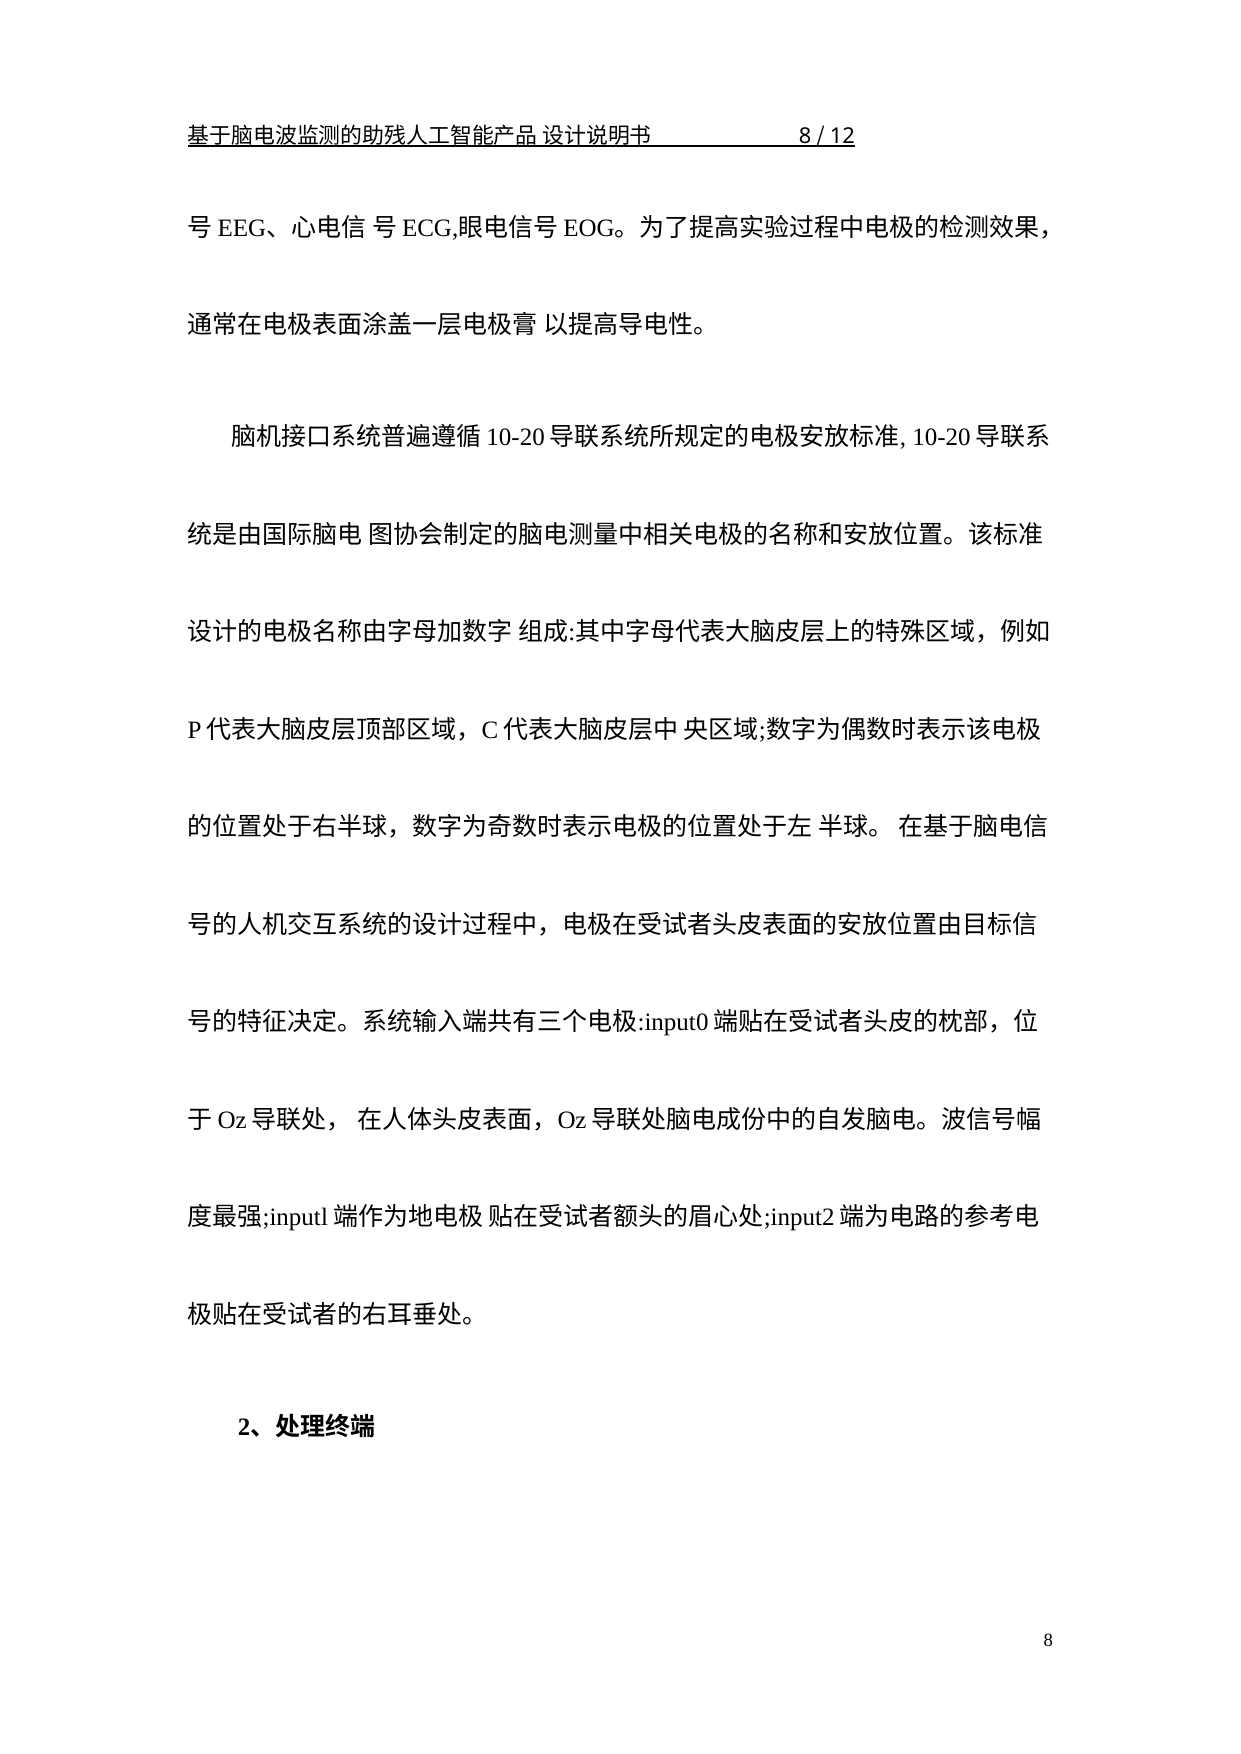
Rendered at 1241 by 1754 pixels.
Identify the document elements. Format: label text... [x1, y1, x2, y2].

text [187, 193, 1053, 355]
text 脑机接口系统普遍遵循10-20导联系统所规定的电极安放标准, 10-20导联系统是由国际脑电 图协会制定的脑电测量中相关电极的名称和安放位置。该标准设计的电极名称由字母加数字 组成:其中字母代表大脑皮层上的特殊区域，例如P代表大脑皮层顶部区域，C代表大脑皮层中 央区域;数字为偶数时表示该电极的位置处于右半球，数字为奇数时表示电极的位置处于左 半球。 在基于脑电信号的人机交互系统的设计过程中，电极在受试者头皮表面的安放位置由目标信 号的特征决定。系统输入端共有三个电极:input0端贴在受试者头皮的枕部，位于Oz导联处， 在人体头皮表面，Oz导联处脑电成份中的自发脑电。波信号幅度最强;inputl端作为地电极 贴在受试者额头的眉心处;input2端为电路的参考电极贴在受试者的右耳垂处。 [187, 402, 1053, 1345]
text 2、处理终端 [187, 1392, 1053, 1457]
